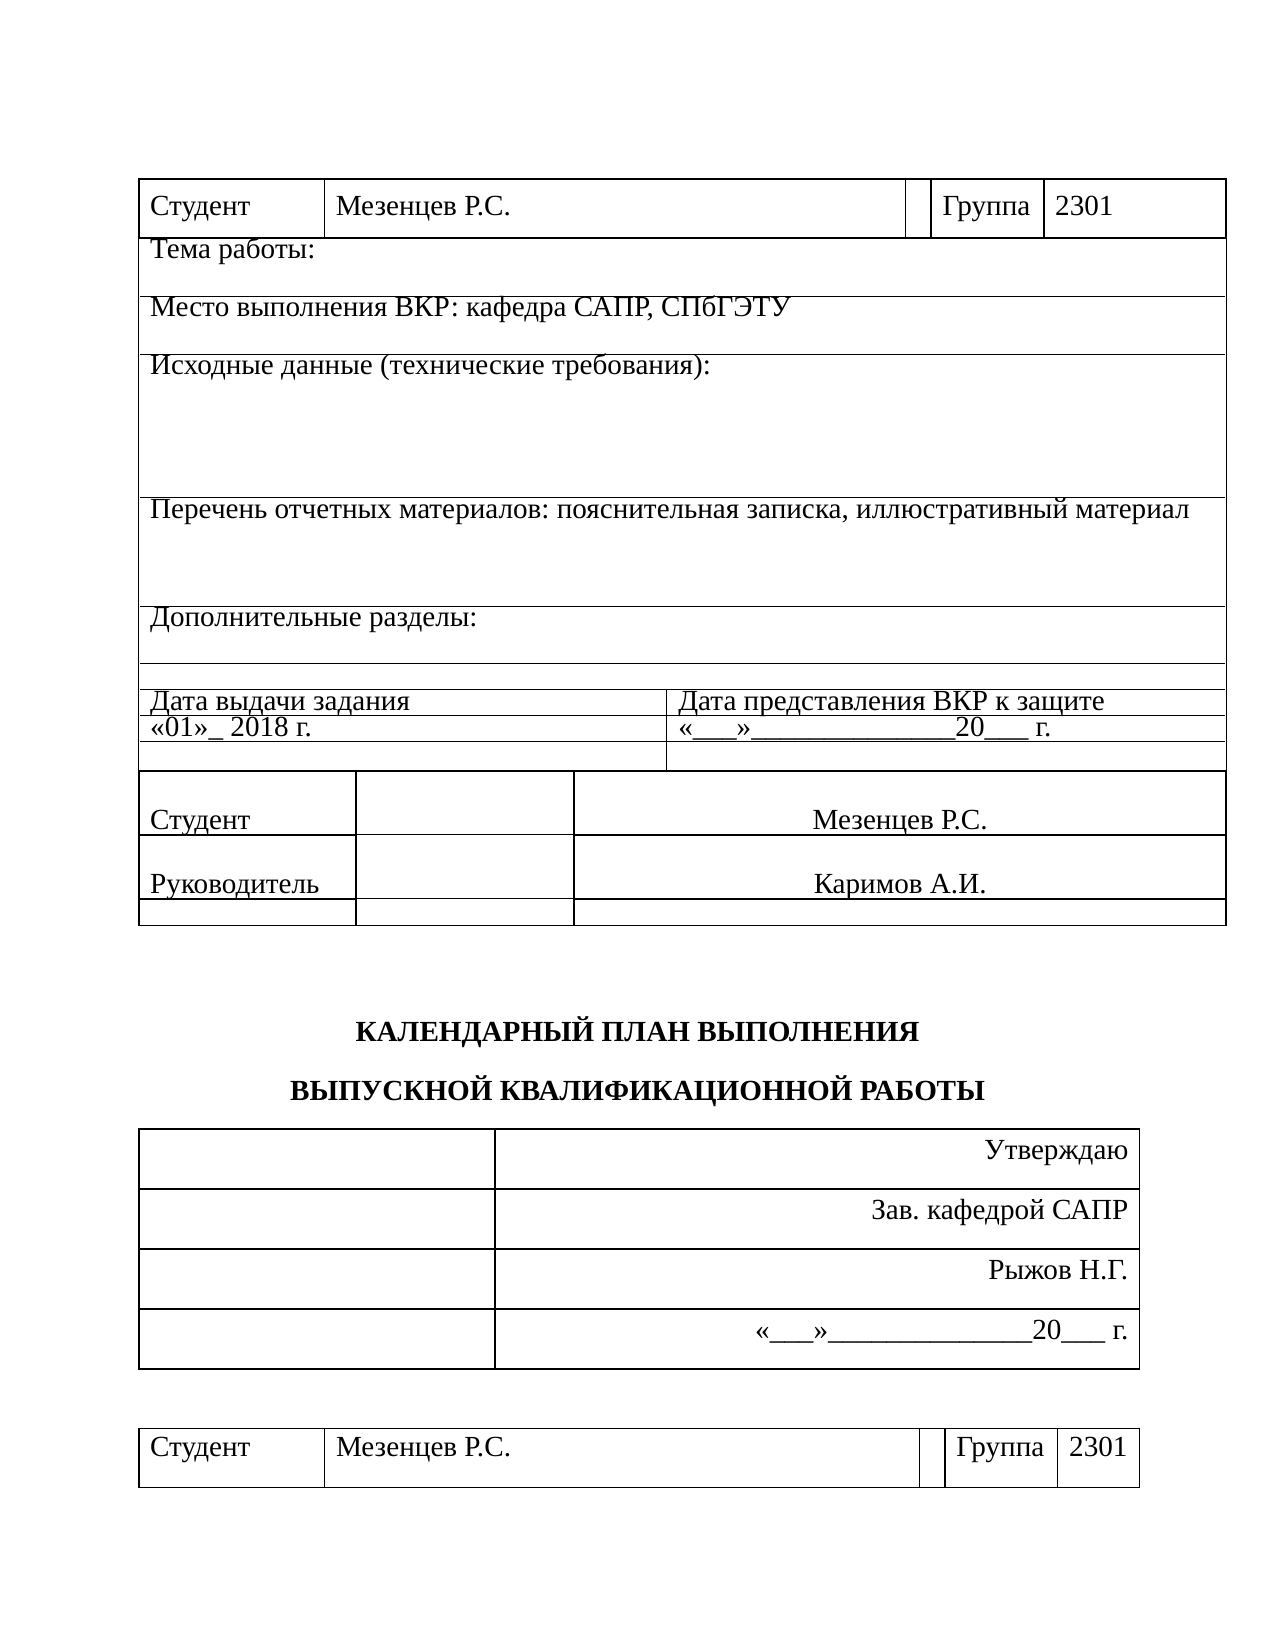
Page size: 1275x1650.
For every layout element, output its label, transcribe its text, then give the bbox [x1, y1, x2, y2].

table_cell [575, 900, 1225, 925]
table_header Группа [932, 180, 1043, 237]
table_header Мезенцев Р.С. [325, 1429, 919, 1487]
table_header Мезенцев Р.С. [325, 180, 905, 237]
table_cell Тема работы: [139, 239, 1226, 296]
table_header Группа [946, 1429, 1057, 1487]
table_cell Студент [140, 772, 355, 834]
text календарный план выполнения [150, 1012, 1125, 1049]
table_header Студент [140, 1429, 324, 1487]
table_cell Дата выдачи задания [139, 690, 666, 715]
table_cell [357, 772, 573, 834]
table_cell Место выполнения ВКР: кафедра САПР, СПбГЭТУ [139, 296, 1226, 354]
table_cell [140, 1250, 494, 1308]
table_cell Дата представления ВКР к защите [667, 689, 1226, 715]
table_cell «01»_ 2018 г. [139, 716, 666, 741]
table_header Утверждаю [496, 1130, 1139, 1188]
table_cell [667, 741, 1226, 770]
table_cell [357, 899, 573, 925]
table_header 2301 [1058, 1429, 1139, 1487]
table_cell Мезенцев Р.С. [575, 772, 1225, 834]
table_cell Зав. кафедрой САПР [496, 1190, 1139, 1248]
table_cell Перечень отчетных материалов: пояснительная записка, иллюстративный материал [139, 497, 1226, 606]
table_cell [357, 835, 573, 898]
table_cell [139, 663, 1226, 689]
table_cell [140, 1310, 494, 1368]
table_header [920, 1429, 944, 1487]
table_cell Каримов А.И. [575, 836, 1225, 898]
text выпускной квалификационной работы [150, 1070, 1125, 1107]
table_cell Дополнительные разделы: [139, 606, 1226, 663]
table_cell [139, 742, 666, 770]
table_cell [140, 900, 355, 925]
table_cell Рыжов Н.Г. [496, 1250, 1139, 1308]
table_cell «___»______________20___ г. [496, 1310, 1139, 1368]
table_header Студент [140, 180, 324, 237]
table_header [140, 1130, 494, 1188]
table_cell [140, 1190, 494, 1248]
table_cell Исходные данные (технические требования): [139, 354, 1226, 497]
table_header 2301 [1045, 180, 1225, 237]
table_header [906, 180, 930, 237]
table_cell «___»______________20___ г. [667, 715, 1226, 741]
table_cell Руководитель [140, 836, 355, 898]
